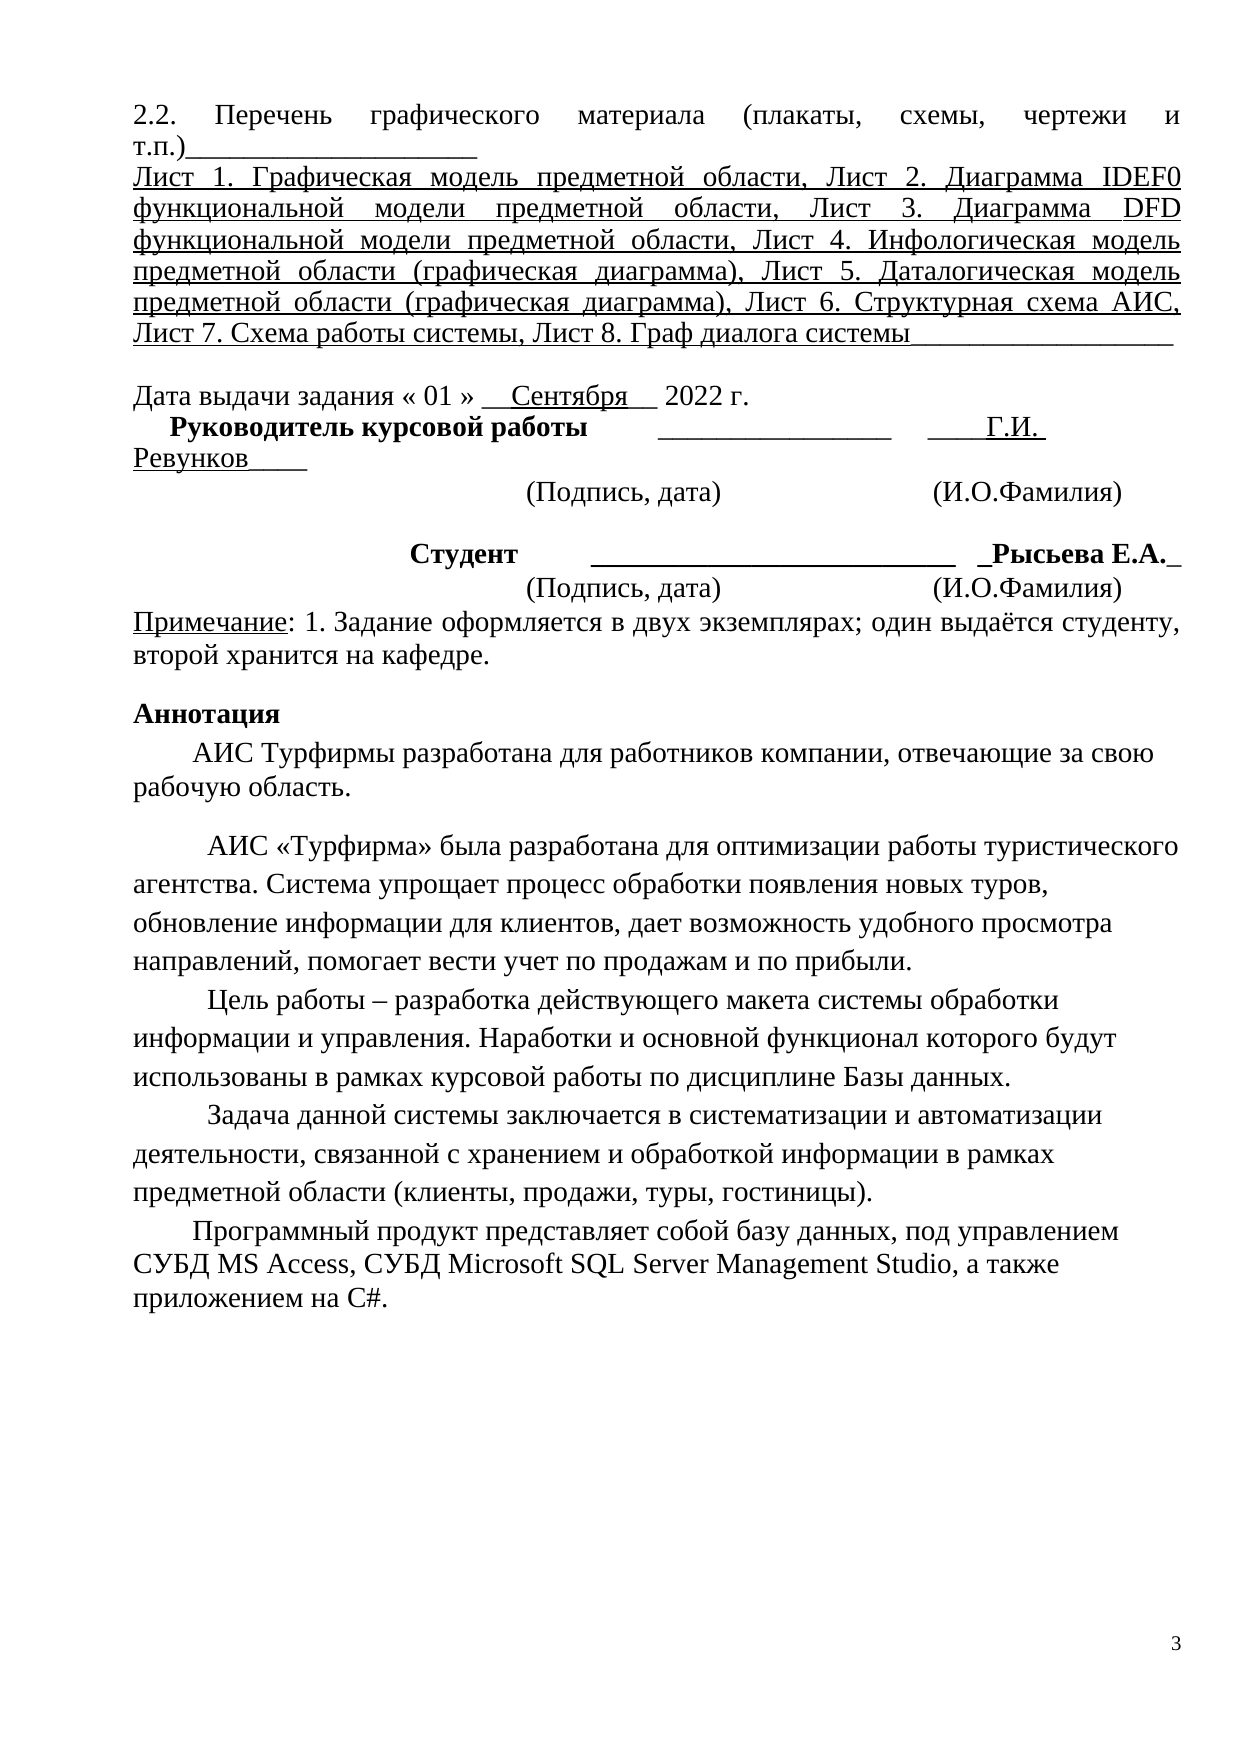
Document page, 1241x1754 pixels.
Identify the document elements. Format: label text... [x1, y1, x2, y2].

text Студент _________________________ _Рысьева Е.А._ [133, 539, 1181, 570]
text Дата выдачи задания « 01 » __Сентября__ 2022 г. [133, 380, 1181, 412]
text Лист 1. Графическая модель предметной области, Лист 2. Диаграмма IDEF0 функциональной модели предметной области, Лист 3. Диаграмма DFD функциональной модели предметной области, Лист 4. Инфологическая модель предметной области (графическая диаграмма), Лист 5. Даталогическая модель предметной области (графическая диаграмма), Лист 6. Структурная схема АИС, Лист 7. Схема работы системы, Лист 8. Граф диалога системы__________________ [133, 221, 1181, 251]
text Руководитель курсовой работы ________________ ____Г.И. Ревунков____ [133, 412, 1181, 474]
text Лист 1. Графическая модель предметной области, Лист 2. Диаграмма IDEF0 функциональной модели предметной области, Лист 3. Диаграмма DFD функциональной модели предметной области, Лист 4. Инфологическая модель предметной области (графическая диаграмма), Лист 5. Даталогическая модель предметной области (графическая диаграмма), Лист 6. Структурная схема АИС, Лист 7. Схема работы системы, Лист 8. Граф диалога системы__________________ [133, 315, 1181, 349]
text АИС «Турфирма» была разработана для оптимизации работы туристического агентства. Система упрощает процесс обработки появления новых туров, обновление информации для клиентов, дает возможность удобного просмотра направлений, помогает вести учет по продажам и по прибыли. [133, 828, 1181, 977]
text Лист 1. Графическая модель предметной области, Лист 2. Диаграмма IDEF0 функциональной модели предметной области, Лист 3. Диаграмма DFD функциональной модели предметной области, Лист 4. Инфологическая модель предметной области (графическая диаграмма), Лист 5. Даталогическая модель предметной области (графическая диаграмма), Лист 6. Структурная схема АИС, Лист 7. Схема работы системы, Лист 8. Граф диалога системы__________________ [133, 162, 1181, 188]
text Лист 1. Графическая модель предметной области, Лист 2. Диаграмма IDEF0 функциональной модели предметной области, Лист 3. Диаграмма DFD функциональной модели предметной области, Лист 4. Инфологическая модель предметной области (графическая диаграмма), Лист 5. Даталогическая модель предметной области (графическая диаграмма), Лист 6. Структурная схема АИС, Лист 7. Схема работы системы, Лист 8. Граф диалога системы__________________ [133, 253, 1181, 282]
text Лист 1. Графическая модель предметной области, Лист 2. Диаграмма IDEF0 функциональной модели предметной области, Лист 3. Диаграмма DFD функциональной модели предметной области, Лист 4. Инфологическая модель предметной области (графическая диаграмма), Лист 5. Даталогическая модель предметной области (графическая диаграмма), Лист 6. Структурная схема АИС, Лист 7. Схема работы системы, Лист 8. Граф диалога системы__________________ [133, 284, 1181, 313]
subtitle Аннотация [133, 696, 1181, 729]
text (Подпись, дата) (И.О.Фамилия) [133, 570, 1122, 604]
text АИС Турфирмы разработана для работников компании, отвечающие за свою рабочую область. [133, 736, 1181, 803]
text 2.2. Перечень графического материала (плакаты, схемы, чертежи и т.п.)____________________ [133, 99, 1181, 162]
text Примечание: 1. Задание оформляется в двух экземплярах; один выдаётся студенту, второй хранится на кафедре. [133, 604, 1181, 671]
text Программный продукт представляет собой базу данных, под управлением СУБД MS Access, СУБД Microsoft SQL Server Management Studio, а также приложением на C#. [133, 1213, 1181, 1314]
text Цель работы – разработка действующего макета системы обработки информации и управления. Наработки и основной функционал которого будут использованы в рамках курсовой работы по дисциплине Базы данных. [133, 982, 1181, 1092]
text Лист 1. Графическая модель предметной области, Лист 2. Диаграмма IDEF0 функциональной модели предметной области, Лист 3. Диаграмма DFD функциональной модели предметной области, Лист 4. Инфологическая модель предметной области (графическая диаграмма), Лист 5. Даталогическая модель предметной области (графическая диаграмма), Лист 6. Структурная схема АИС, Лист 7. Схема работы системы, Лист 8. Граф диалога системы__________________ [133, 190, 1181, 220]
text (Подпись, дата) (И.О.Фамилия) [133, 474, 1122, 508]
text Задача данной системы заключается в систематизации и автоматизации деятельности, связанной с хранением и обработкой информации в рамках предметной области (клиенты, продажи, туры, гостиницы). [133, 1097, 1181, 1208]
